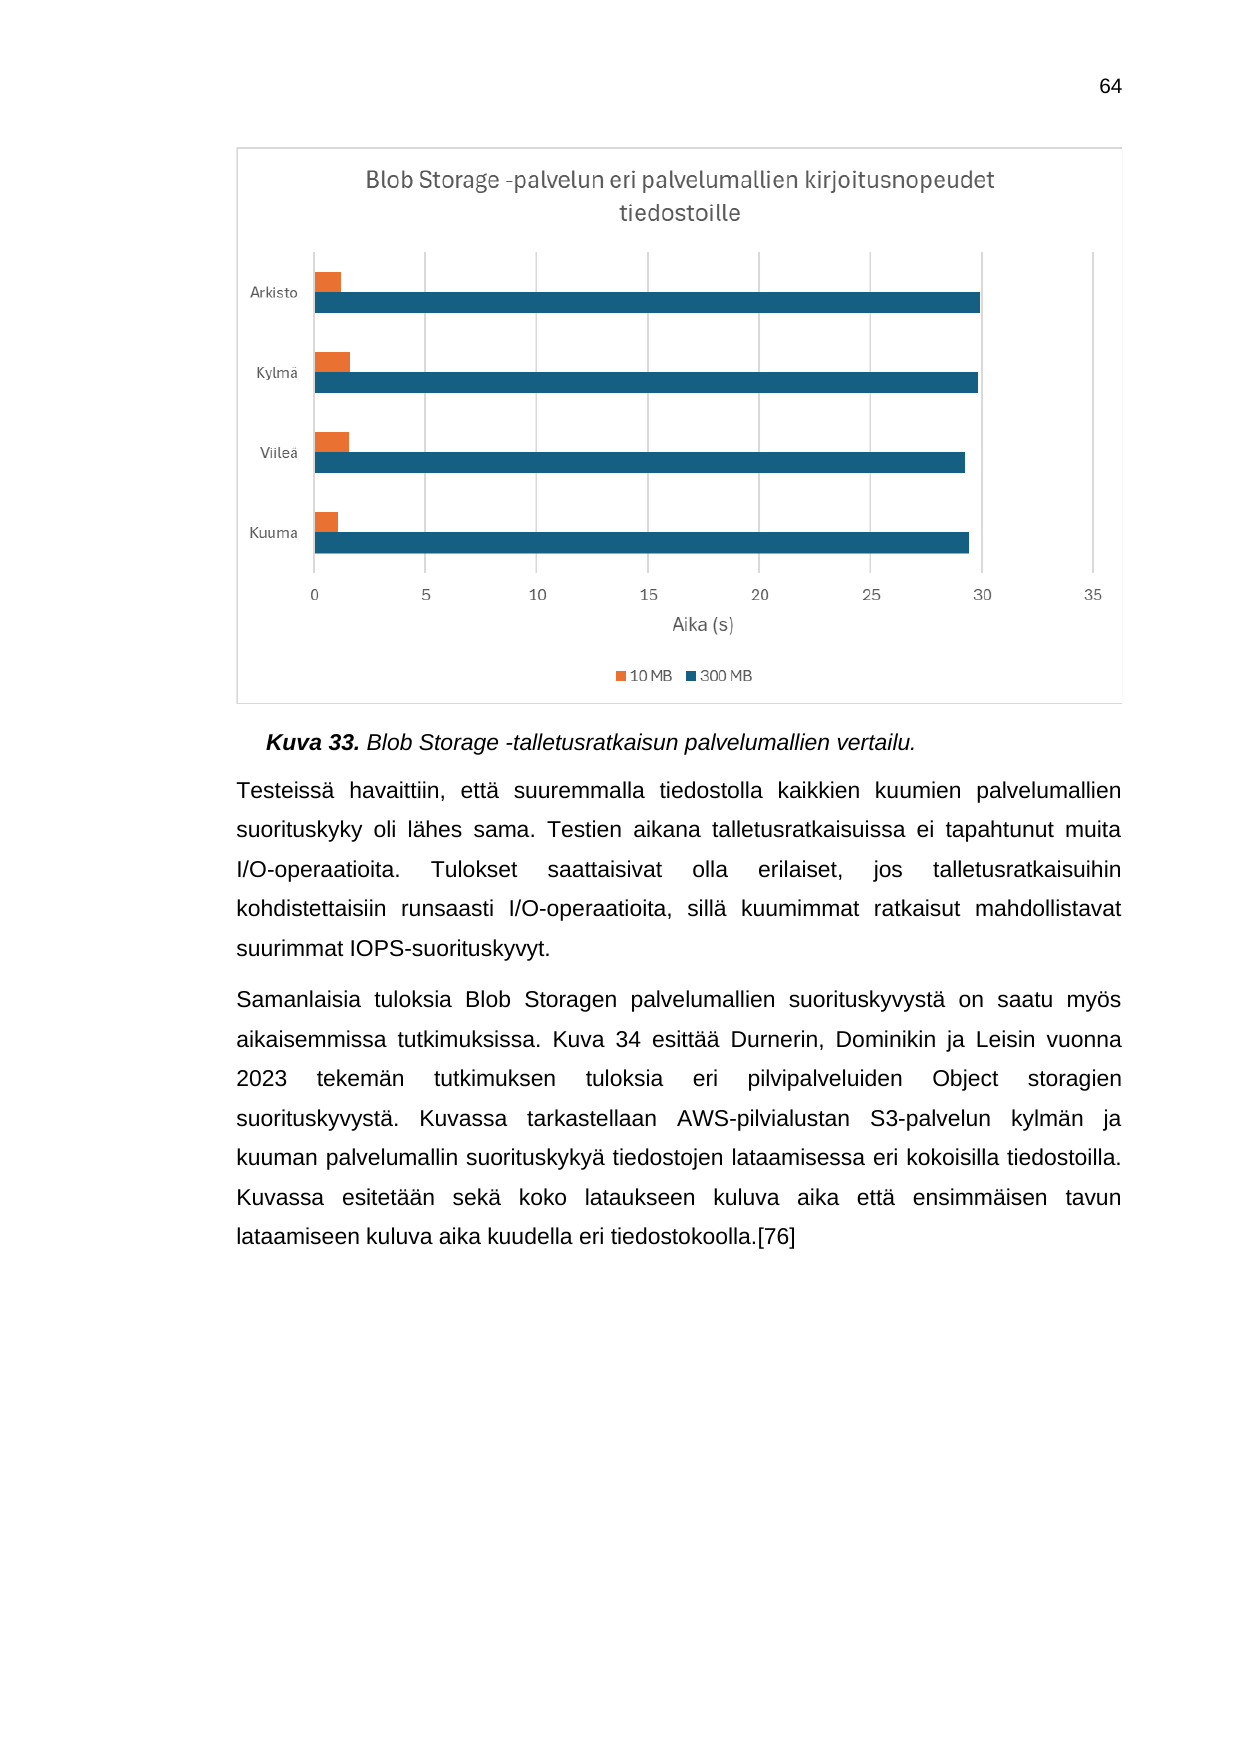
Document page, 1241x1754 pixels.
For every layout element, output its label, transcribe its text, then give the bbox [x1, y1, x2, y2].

picture [236, 147, 1123, 704]
text Kuva 33. Blob Storage -talletusratkaisun palvelumallien vertailu. [236, 729, 1122, 756]
text Samanlaisia tuloksia Blob Storagen palvelumallien suorituskyvystä on saatu myös aikaisemmissa tutkimuksissa. Kuva 34 esittää Durnerin, Dominikin ja Leisin vuonna 2023 tekemän tutkimuksen tuloksia eri pilvipalveluiden Object storagien suorituskyvystä. Kuvassa tarkastellaan AWS-pilvialustan S3-palvelun kylmän ja kuuman palvelumallin suorituskykyä tiedostojen lataamisessa eri kokoisilla tiedostoilla. Kuvassa esitetään sekä koko lataukseen kuluva aika että ensimmäisen tavun lataamiseen kuluva aika kuudella eri tiedostokoolla.[76] [236, 986, 1122, 1250]
text Testeissä havaittiin, että suuremmalla tiedostolla kaikkien kuumien palvelumallien suorituskyky oli lähes sama. Testien aikana talletusratkaisuissa ei tapahtunut muita I/O-operaatioita. Tulokset saattaisivat olla erilaiset, jos talletusratkaisuihin kohdistettaisiin runsaasti I/O-operaatioita, sillä kuumimmat ratkaisut mahdollistavat suurimmat IOPS-suorituskyvyt. [236, 777, 1122, 961]
